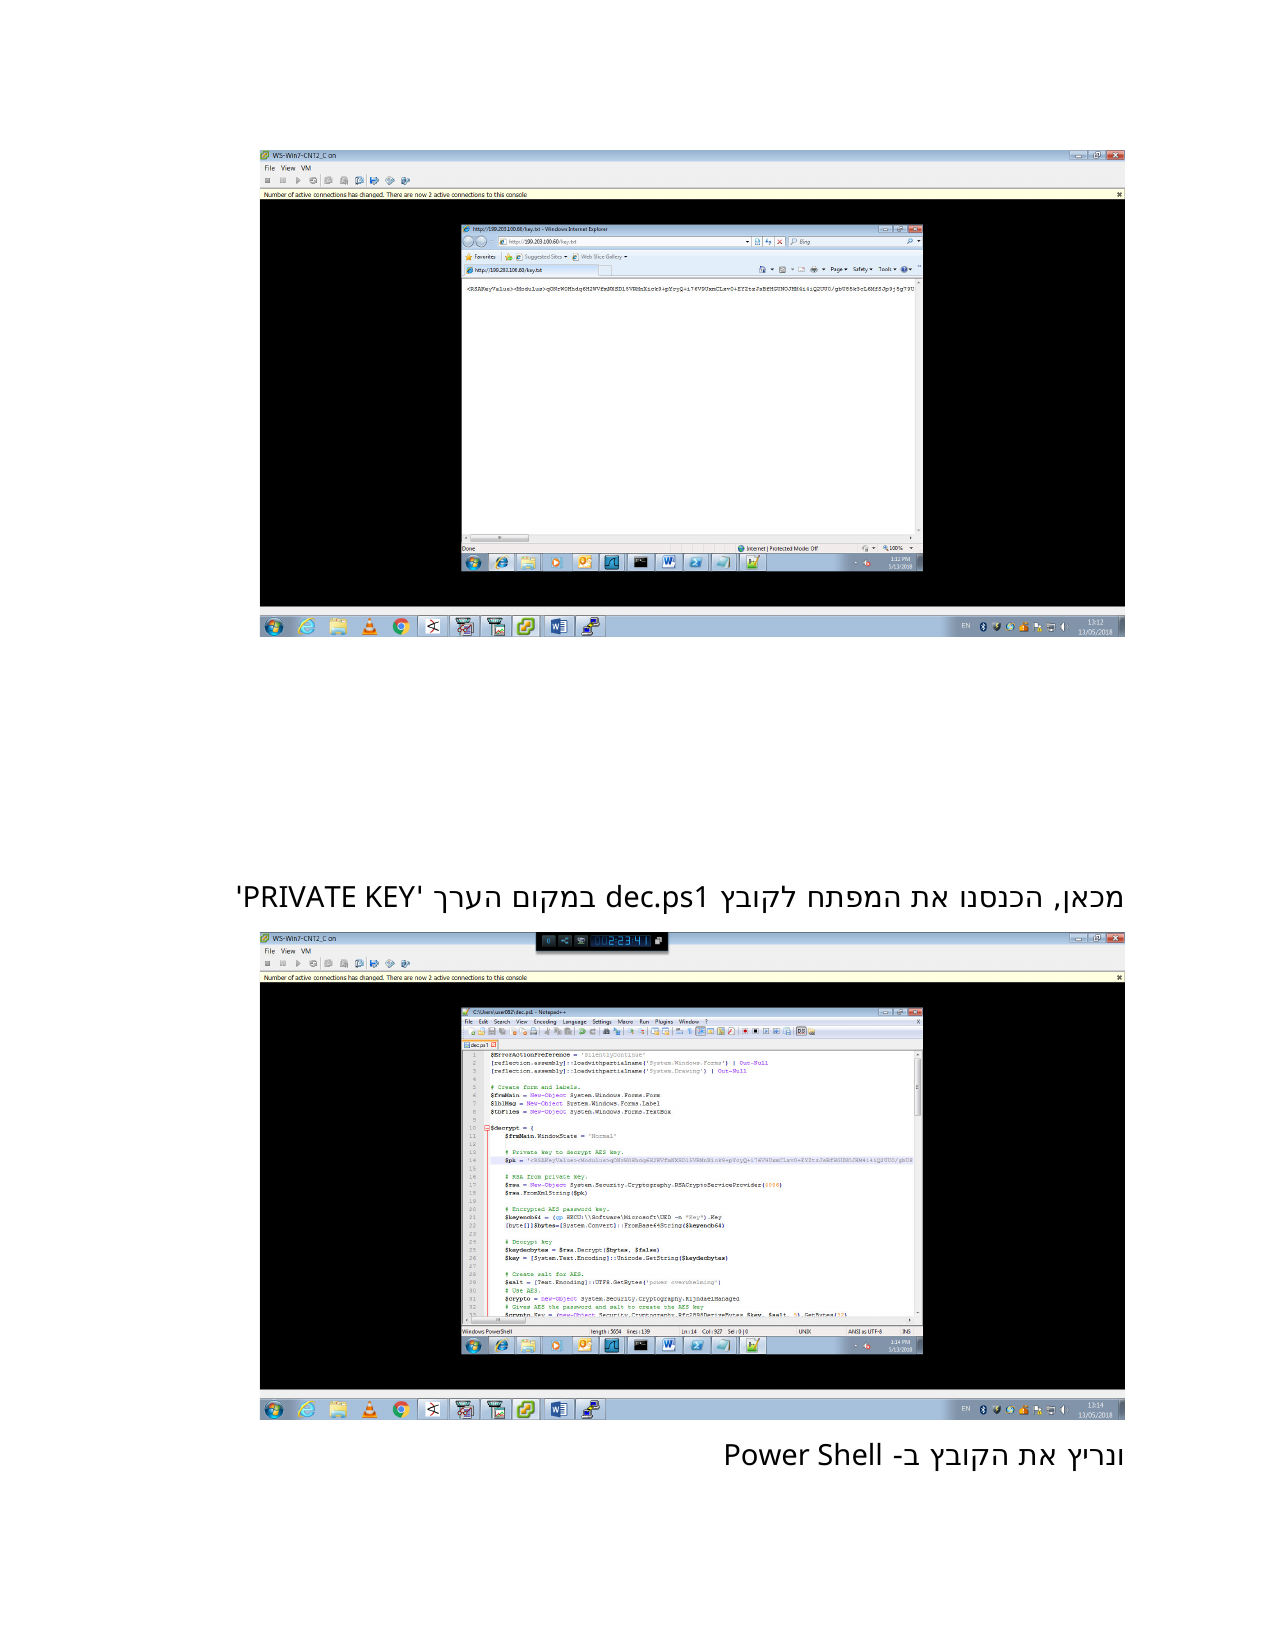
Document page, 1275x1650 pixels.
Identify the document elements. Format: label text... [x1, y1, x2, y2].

text ונריץ את הקובץ ב- Power Shell [150, 1435, 1125, 1474]
picture [259, 932, 1125, 1420]
picture [259, 150, 1125, 637]
text מכאן, הכנסנו את המפתח לקובץ dec.ps1 במקום הערך 'PRIVATE KEY' [150, 877, 1125, 916]
